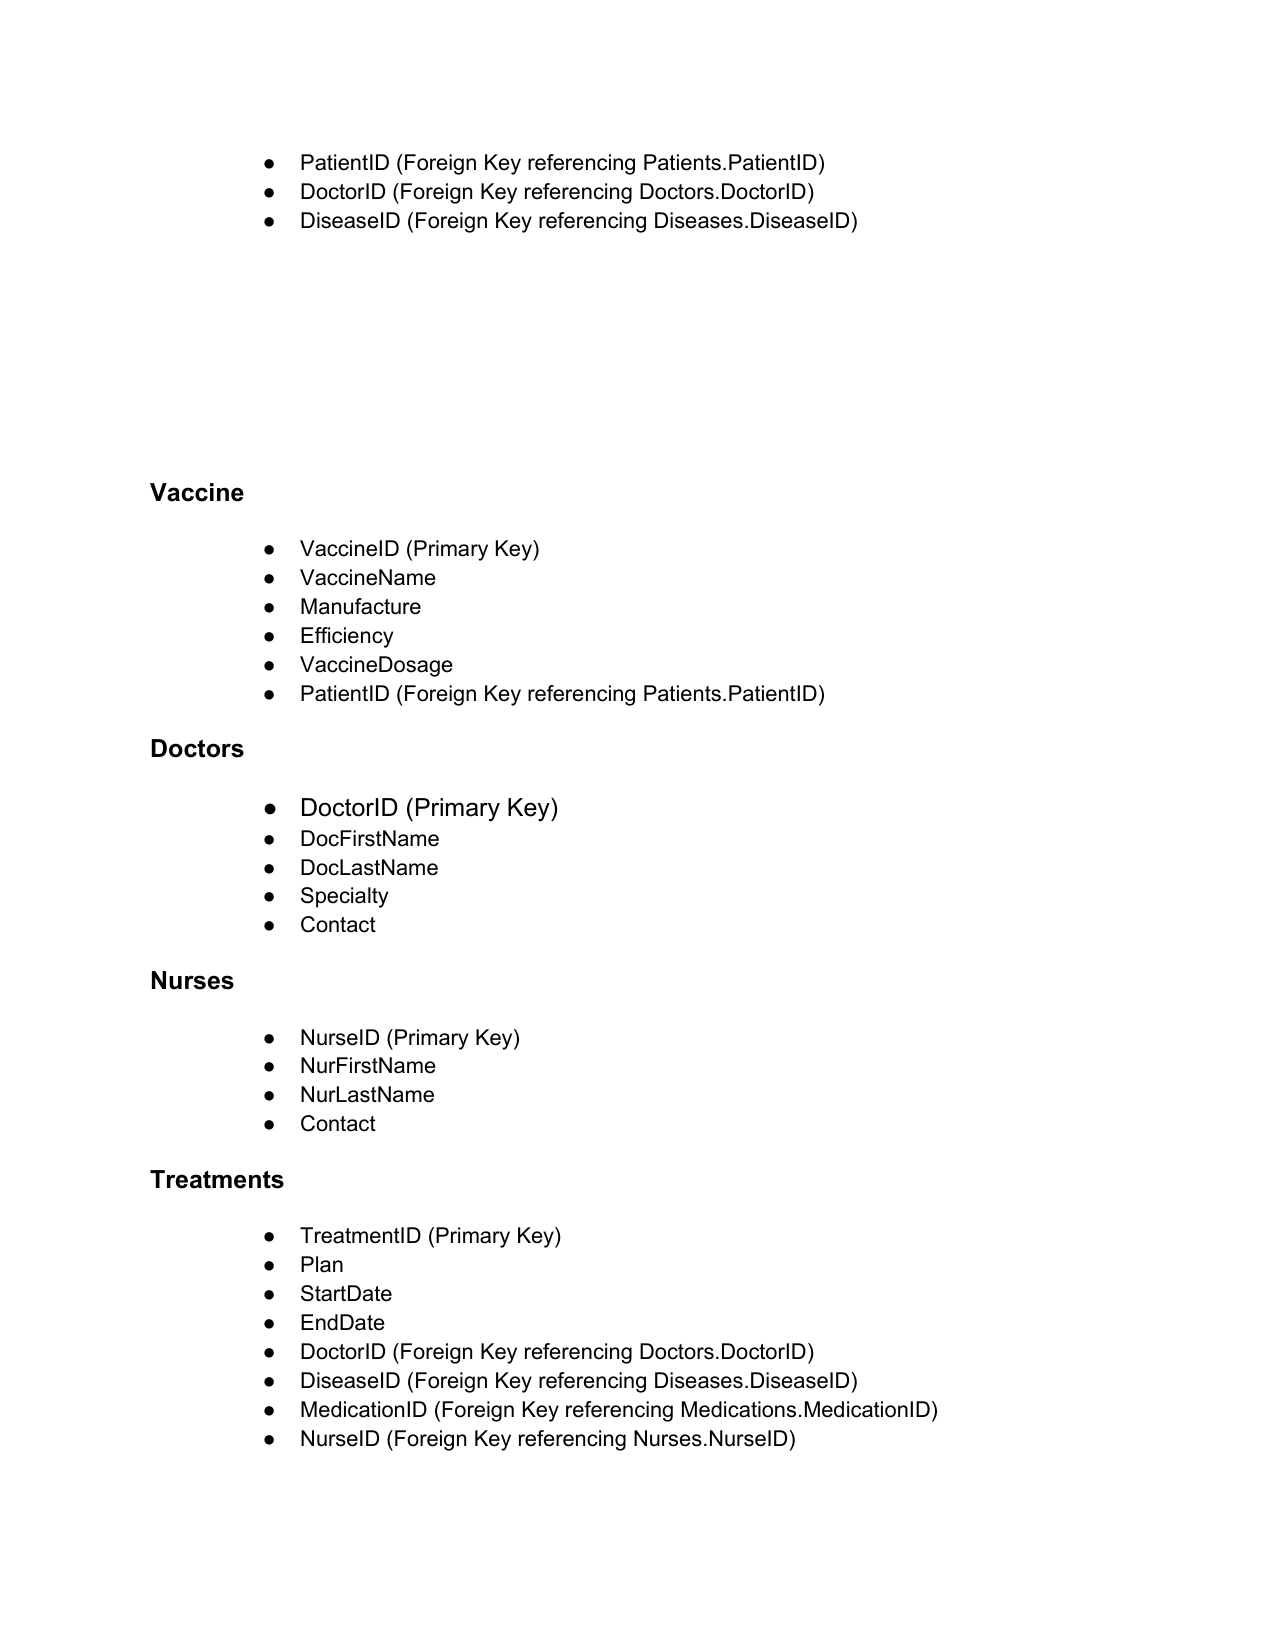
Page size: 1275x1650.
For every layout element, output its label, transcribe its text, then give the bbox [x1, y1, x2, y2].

list Efficiency [262, 623, 1125, 648]
list Contact [262, 1111, 1125, 1136]
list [262, 1426, 1125, 1451]
list DoctorID (Primary Key) [262, 792, 1125, 821]
list NurFirstName [262, 1053, 1125, 1078]
list VaccineName [262, 565, 1125, 590]
list DiseaseID (Foreign Key referencing Diseases.DiseaseID) [262, 1368, 1125, 1393]
list DoctorID (Foreign Key referencing Doctors.DoctorID) [262, 1339, 1125, 1364]
list Specialty [262, 883, 1125, 909]
list PatientID (Foreign Key referencing Patients.PatientID) [262, 681, 1125, 706]
text Nurses [150, 966, 1125, 995]
list DiseaseID (Foreign Key referencing Diseases.DiseaseID) [262, 208, 1125, 233]
list EndDate [262, 1310, 1125, 1335]
text Vaccine [150, 478, 1125, 506]
list Manufacture [262, 594, 1125, 619]
list VaccineDosage [262, 652, 1125, 677]
list NurLastName [262, 1082, 1125, 1107]
text Treatments [150, 1165, 1125, 1194]
list NurseID (Primary Key) [262, 1024, 1125, 1049]
list DocLastName [262, 854, 1125, 880]
list MedicationID (Foreign Key referencing Medications.MedicationID) [262, 1397, 1125, 1422]
list TreatmentID (Primary Key) [262, 1223, 1125, 1248]
list StartDate [262, 1281, 1125, 1306]
list DocFirstName [262, 826, 1125, 851]
list VaccineID (Primary Key) [262, 536, 1125, 561]
list Plan [262, 1252, 1125, 1277]
list Contact [262, 912, 1125, 938]
list PatientID (Foreign Key referencing Patients.PatientID) [262, 150, 1125, 175]
text Doctors [150, 734, 1125, 763]
list DoctorID (Foreign Key referencing Doctors.DoctorID) [262, 179, 1125, 204]
